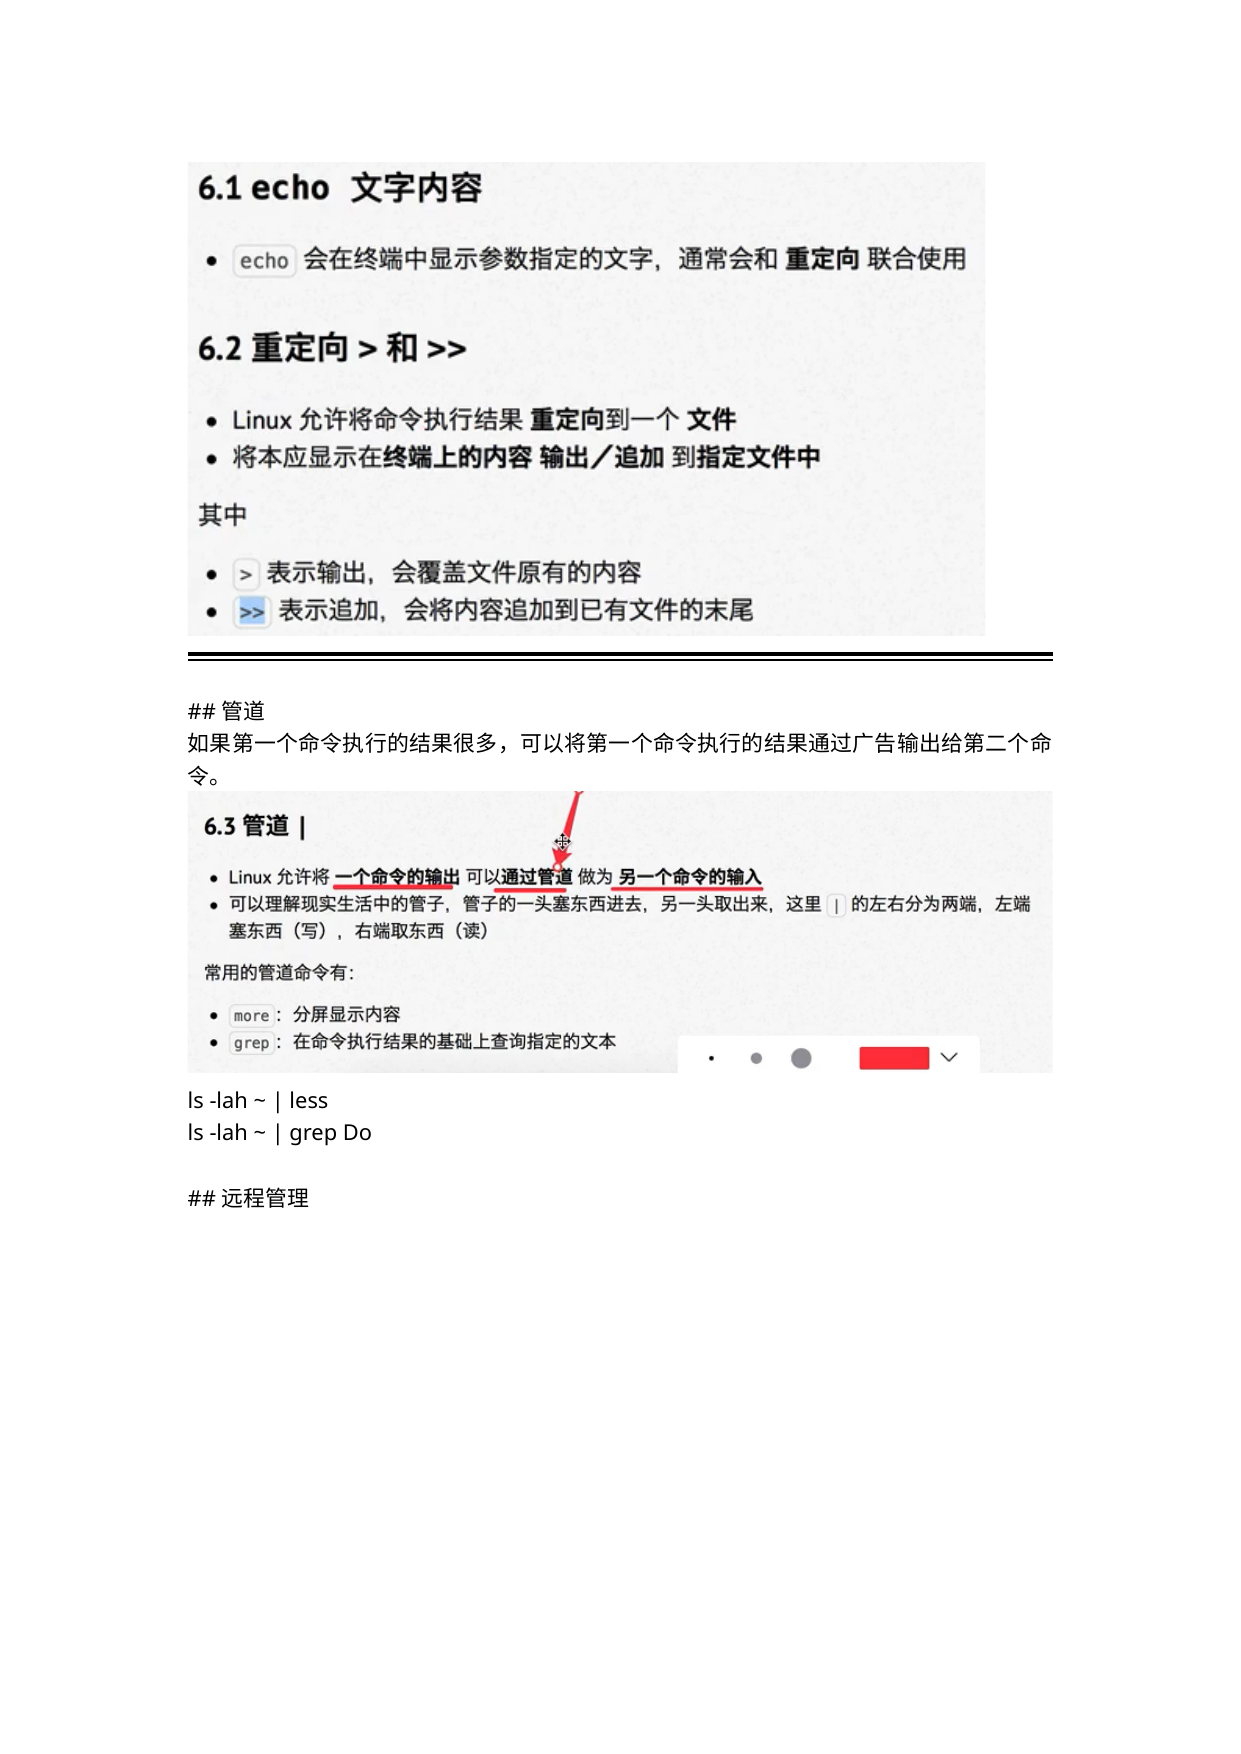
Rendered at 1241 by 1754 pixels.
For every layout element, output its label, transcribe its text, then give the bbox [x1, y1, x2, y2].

text ## 管道 [187, 693, 1053, 726]
text ls -lah ~ | grep Do [187, 1116, 1053, 1148]
text ls -lah ~ | less [187, 1083, 1053, 1116]
text ## 远程管理 [187, 1181, 1053, 1213]
text 如果第一个命令执行的结果很多，可以将第一个命令执行的结果通过广告输出给第二个命令。 [187, 726, 1053, 791]
picture [187, 791, 1053, 1073]
picture [187, 162, 986, 636]
